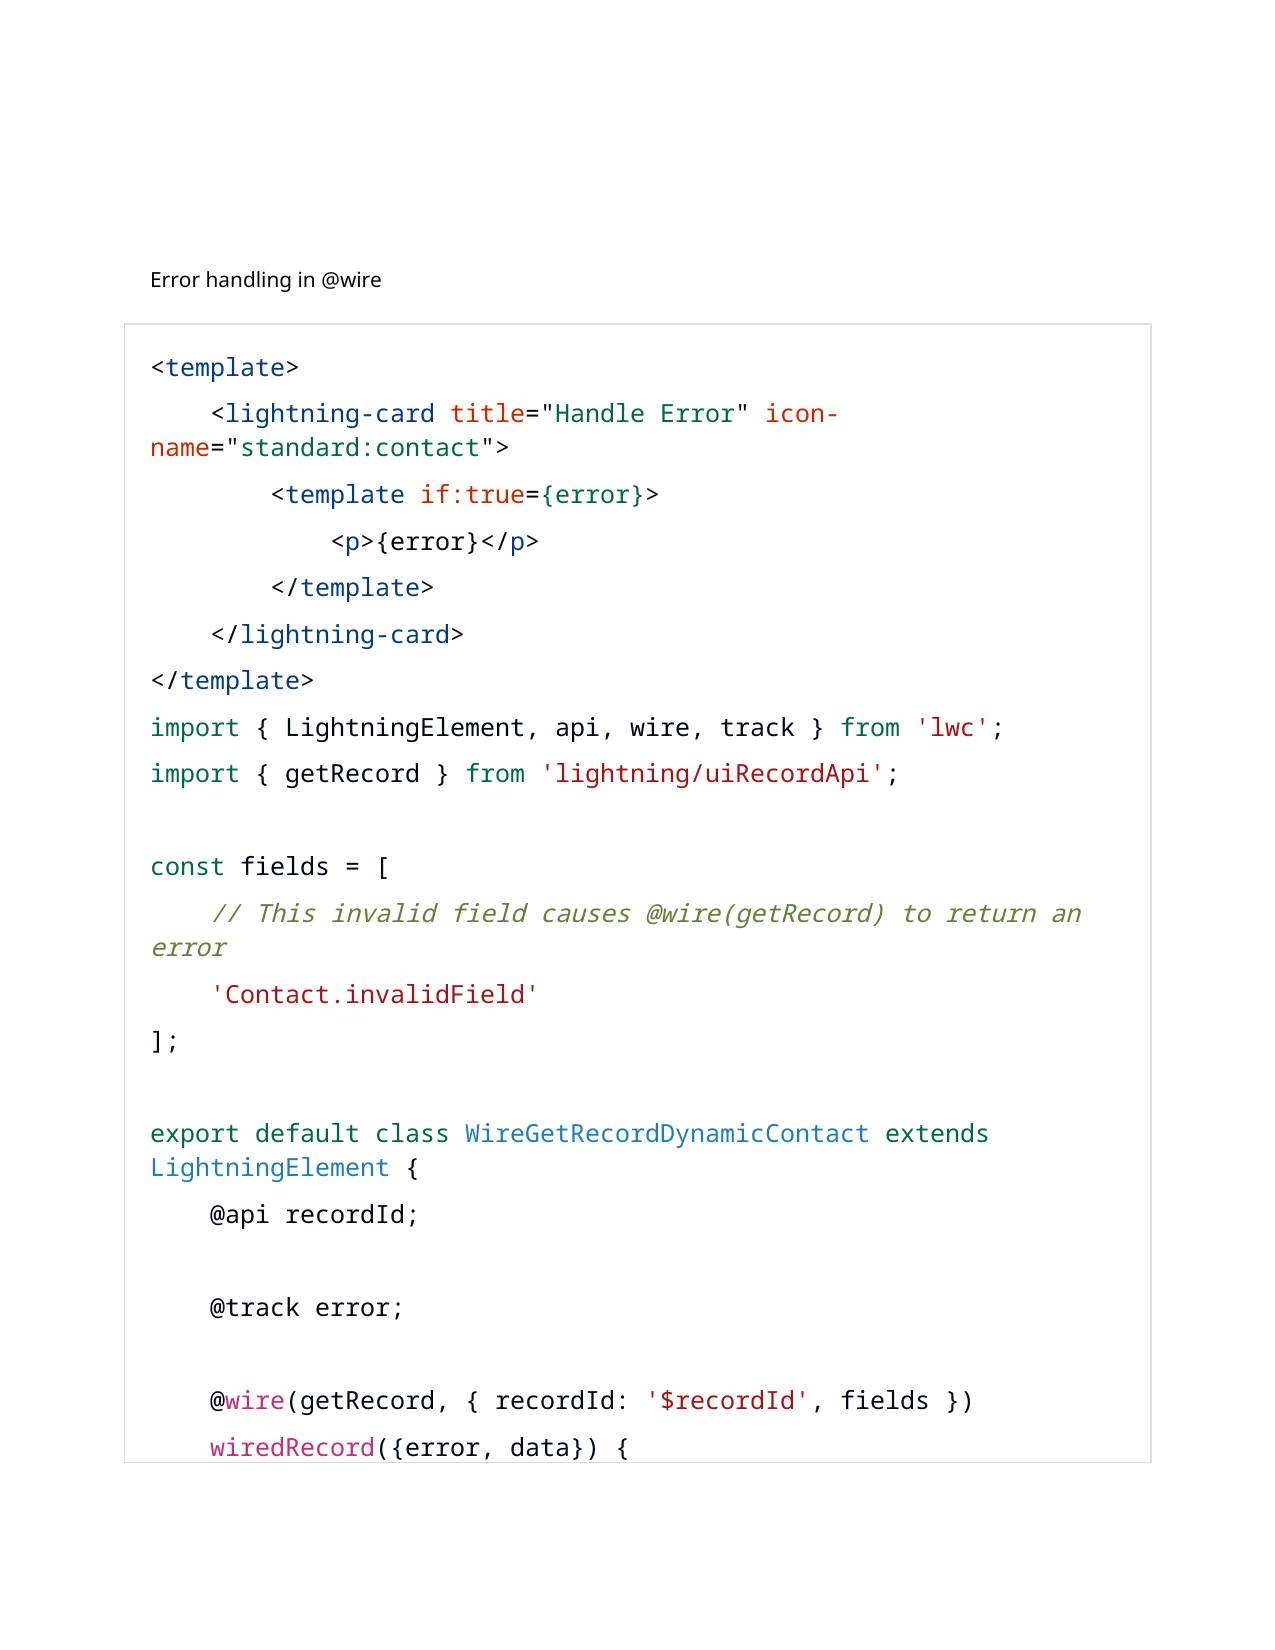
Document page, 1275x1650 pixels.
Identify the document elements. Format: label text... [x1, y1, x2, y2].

text </template> [125, 636, 1150, 683]
text </lightning-card> [125, 590, 1150, 636]
text 'Contact.invalidField' [125, 950, 1150, 996]
text @api recordId; [125, 1170, 1150, 1217]
text <p>{error}</p> [125, 497, 1150, 543]
text @wire(getRecord, { recordId: '$recordId', fields }) [125, 1356, 1150, 1403]
text const fields = [ [125, 822, 1150, 869]
text @track error; [125, 1263, 1150, 1310]
text wiredRecord({error, data}) { [125, 1403, 1150, 1462]
text // This invalid field causes @wire(getRecord) to return an error [125, 869, 1150, 950]
text export default class WireGetRecordDynamicContact extends LightningElement { [125, 1089, 1150, 1170]
text Error handling in @wire [150, 265, 1125, 294]
text import { getRecord } from 'lightning/uiRecordApi'; [125, 729, 1150, 776]
text <lightning-card title="Handle Error" icon-name="standard:contact"> [125, 369, 1150, 450]
text <template> [125, 325, 1150, 369]
text import { LightningElement, api, wire, track } from 'lwc'; [125, 683, 1150, 729]
text <template if:true={error}> [125, 450, 1150, 497]
text ]; [125, 996, 1150, 1043]
text </template> [125, 543, 1150, 590]
